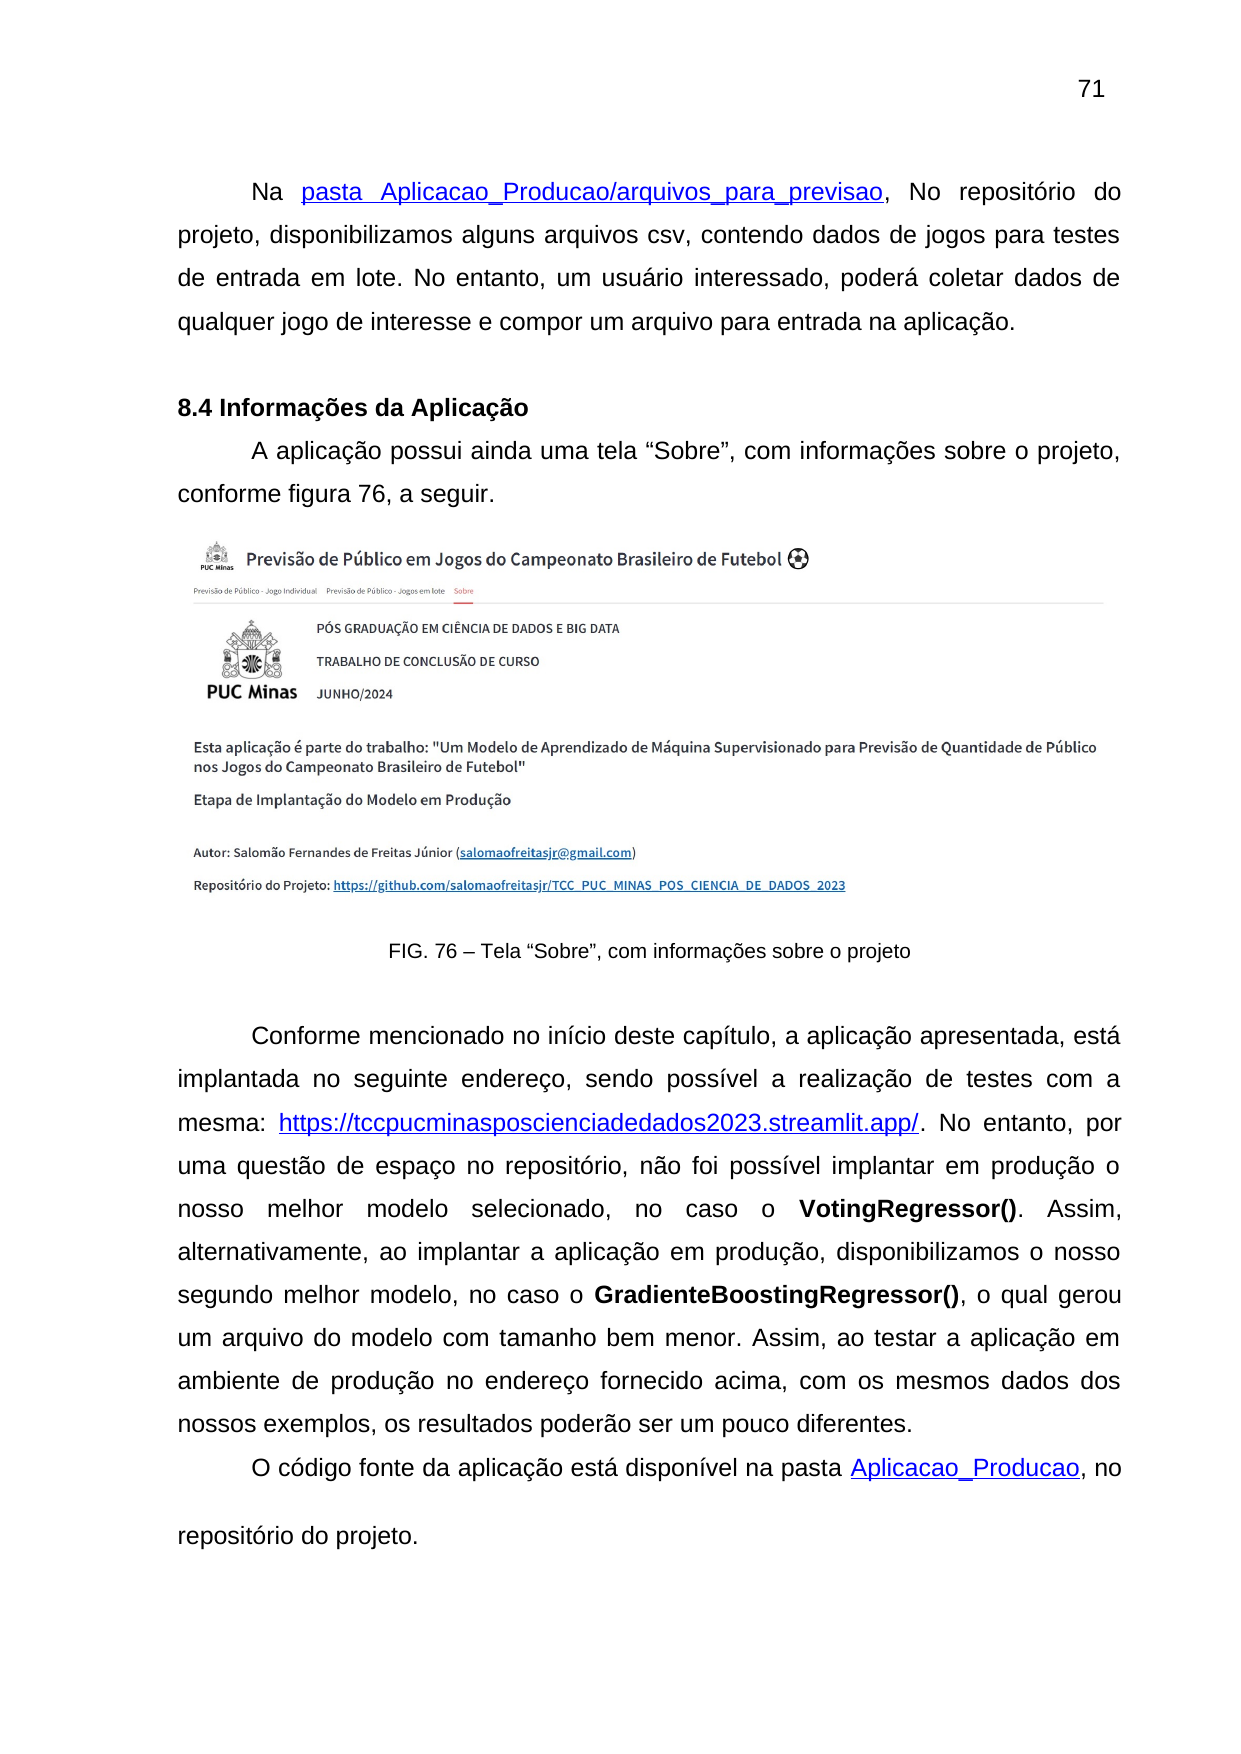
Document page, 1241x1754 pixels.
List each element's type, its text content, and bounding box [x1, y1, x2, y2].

text A aplicação possui ainda uma tela “Sobre”, com informações sobre o projeto, conforme figura 76, a seguir. [177, 436, 1122, 508]
text Na pasta Aplicacao_Producao/arquivos_para_previsao, No repositório do projeto, disponibilizamos alguns arquivos csv, contendo dados de jogos para testes de entrada em lote. No entanto, um usuário interessado, poderá coletar dados de qualquer jogo de interesse e compor um arquivo para entrada na aplicação. [177, 177, 1122, 335]
text FIG. 76 – Tela “Sobre”, com informações sobre o projeto [177, 935, 1122, 964]
picture [177, 522, 1120, 921]
subtitle 8.4 Informações da Aplicação [177, 393, 1122, 422]
text Conforme mencionado no início deste capítulo, a aplicação apresentada, está implantada no seguinte endereço, sendo possível a realização de testes com a mesma: https://tccpucminasposcienciadedados2023.streamlit.app/. No entanto, por uma questão de espaço no repositório, não foi possível implantar em produção o nosso melhor modelo selecionado, no caso o VotingRegressor(). Assim, alternativamente, ao implantar a aplicação em produção, disponibilizamos o nosso segundo melhor modelo, no caso o GradienteBoostingRegressor(), o qual gerou um arquivo do modelo com tamanho bem menor. Assim, ao testar a aplicação em ambiente de produção no endereço fornecido acima, com os mesmos dados dos nossos exemplos, os resultados poderão ser um pouco diferentes. [177, 1021, 1122, 1438]
text O código fonte da aplicação está disponível na pasta Aplicacao_Producao, no repositório do projeto. [177, 1453, 1122, 1553]
